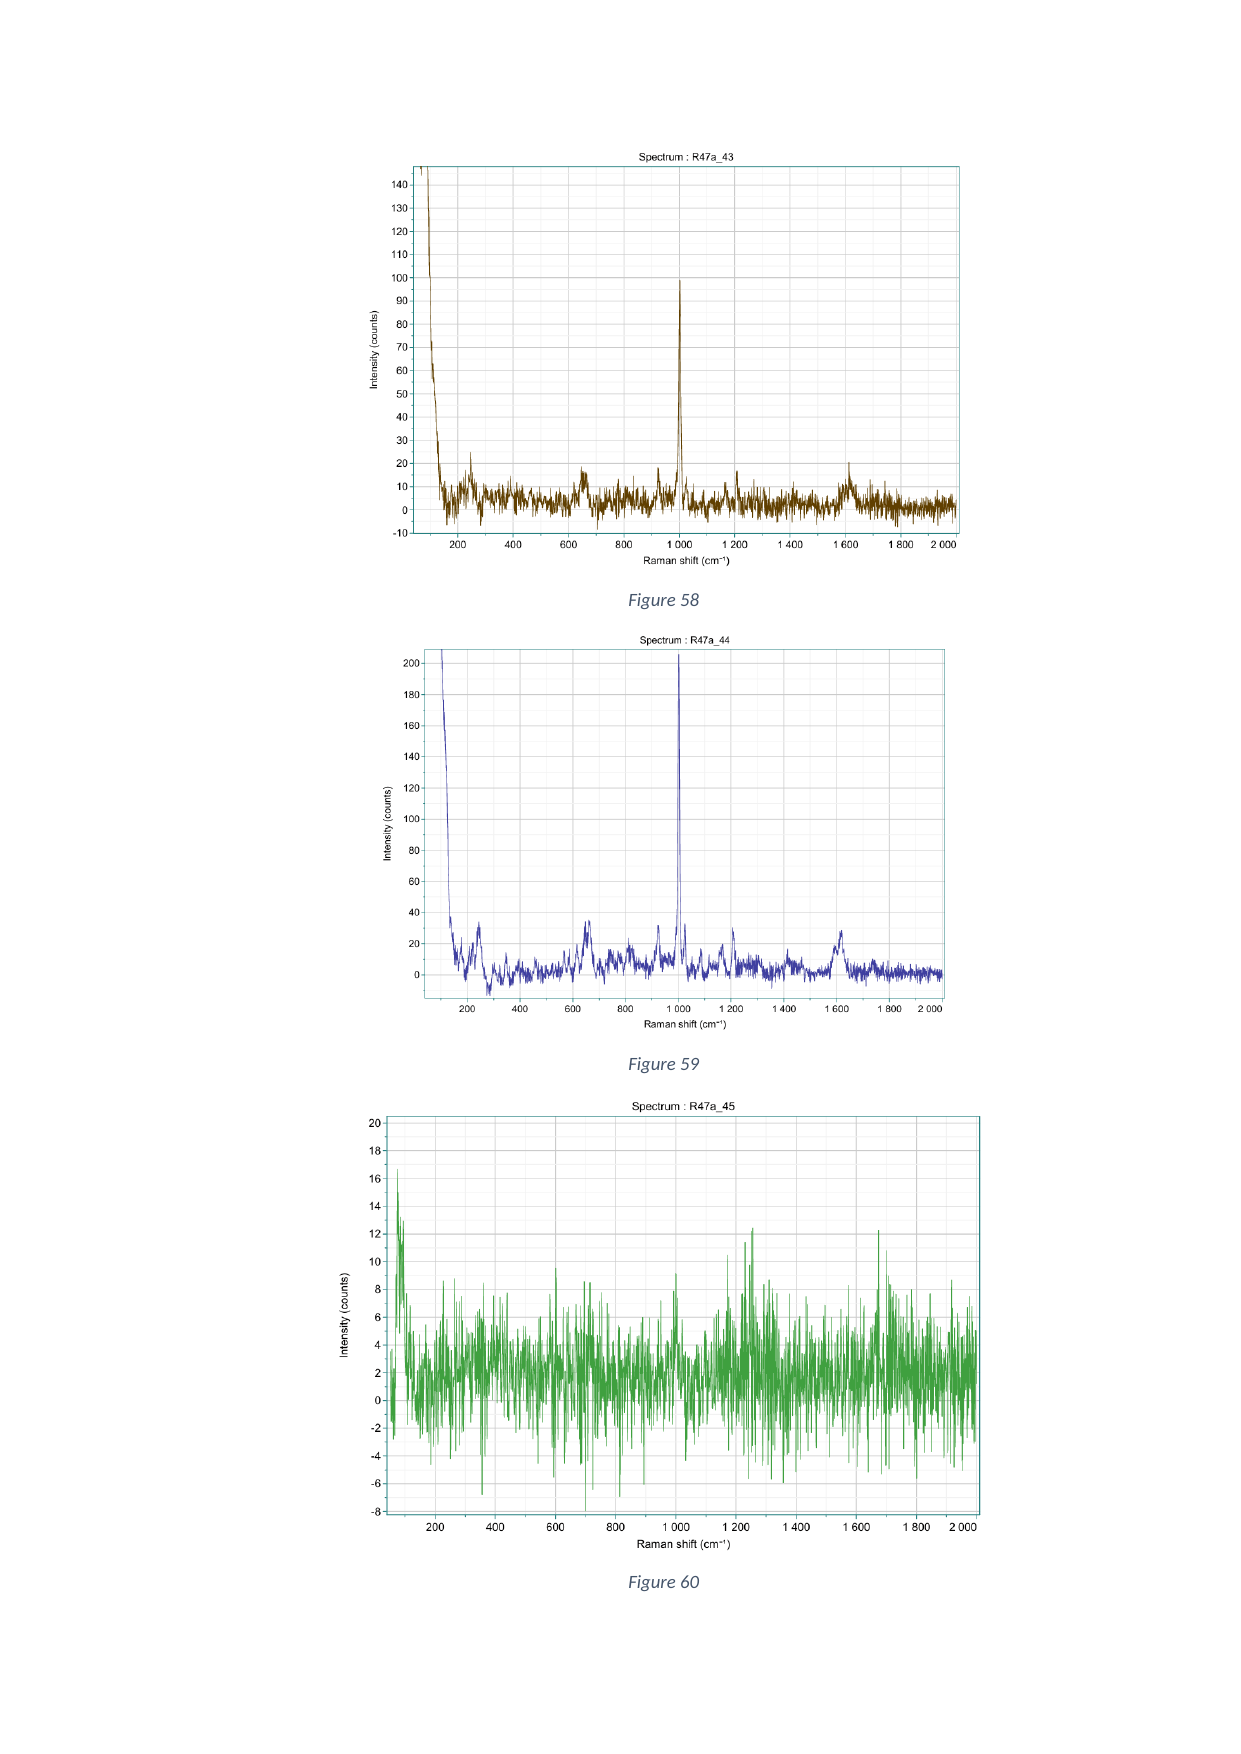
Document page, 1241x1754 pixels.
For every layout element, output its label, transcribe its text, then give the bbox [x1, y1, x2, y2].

picture [336, 1095, 993, 1551]
picture [373, 632, 956, 1033]
text Figure 60 [207, 1570, 1122, 1593]
picture [361, 147, 968, 570]
text Figure 58 [207, 588, 1122, 611]
text Figure 59 [207, 1052, 1122, 1074]
